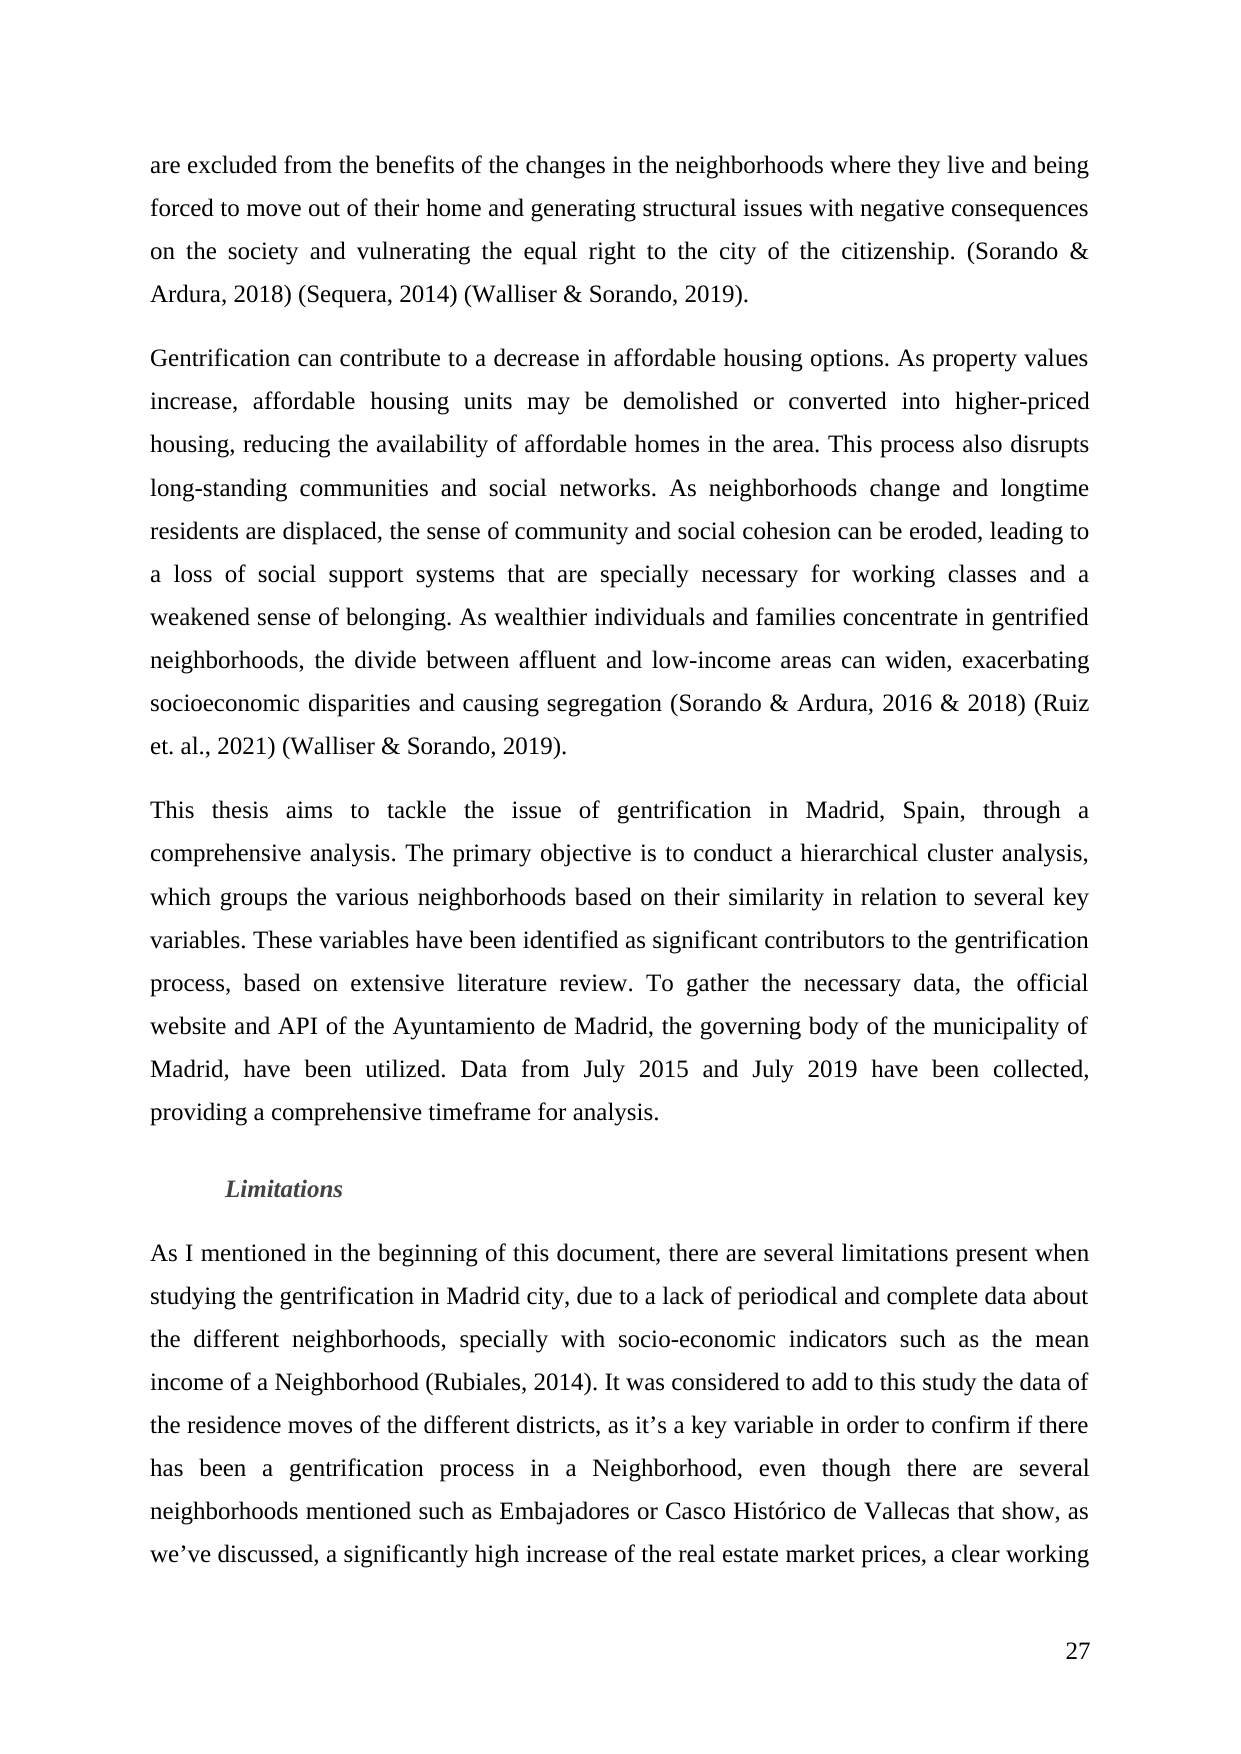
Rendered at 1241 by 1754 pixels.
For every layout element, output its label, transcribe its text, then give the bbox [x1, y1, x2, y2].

subtitle Limitations [150, 1174, 1090, 1202]
text Gentrification can contribute to a decrease in affordable housing options. As property values increase, affordable housing units may be demolished or converted into higher-priced housing, reducing the availability of affordable homes in the area. This process also disrupts long-standing communities and social networks. As neighborhoods change and longtime residents are displaced, the sense of community and social cohesion can be eroded, leading to a loss of social support systems that are specially necessary for working classes and a weakened sense of belonging. As wealthier individuals and families concentrate in gentrified neighborhoods, the divide between affluent and low-income areas can widen, exacerbating socioeconomic disparities and causing segregation (Sorando & Ardura, 2016 & 2018) (Ruiz et. al., 2021) (Walliser & Sorando, 2019). [150, 343, 1090, 760]
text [150, 1238, 1090, 1568]
text This thesis aims to tackle the issue of gentrification in Madrid, Spain, through a comprehensive analysis. The primary objective is to conduct a hierarchical cluster analysis, which groups the various neighborhoods based on their similarity in relation to several key variables. These variables have been identified as significant contributors to the gentrification process, based on extensive literature review. To gather the necessary data, the official website and API of the Ayuntamiento de Madrid, the governing body of the municipality of Madrid, have been utilized. Data from July 2015 and July 2019 have been collected, providing a comprehensive timeframe for analysis. [150, 795, 1090, 1126]
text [150, 150, 1090, 308]
